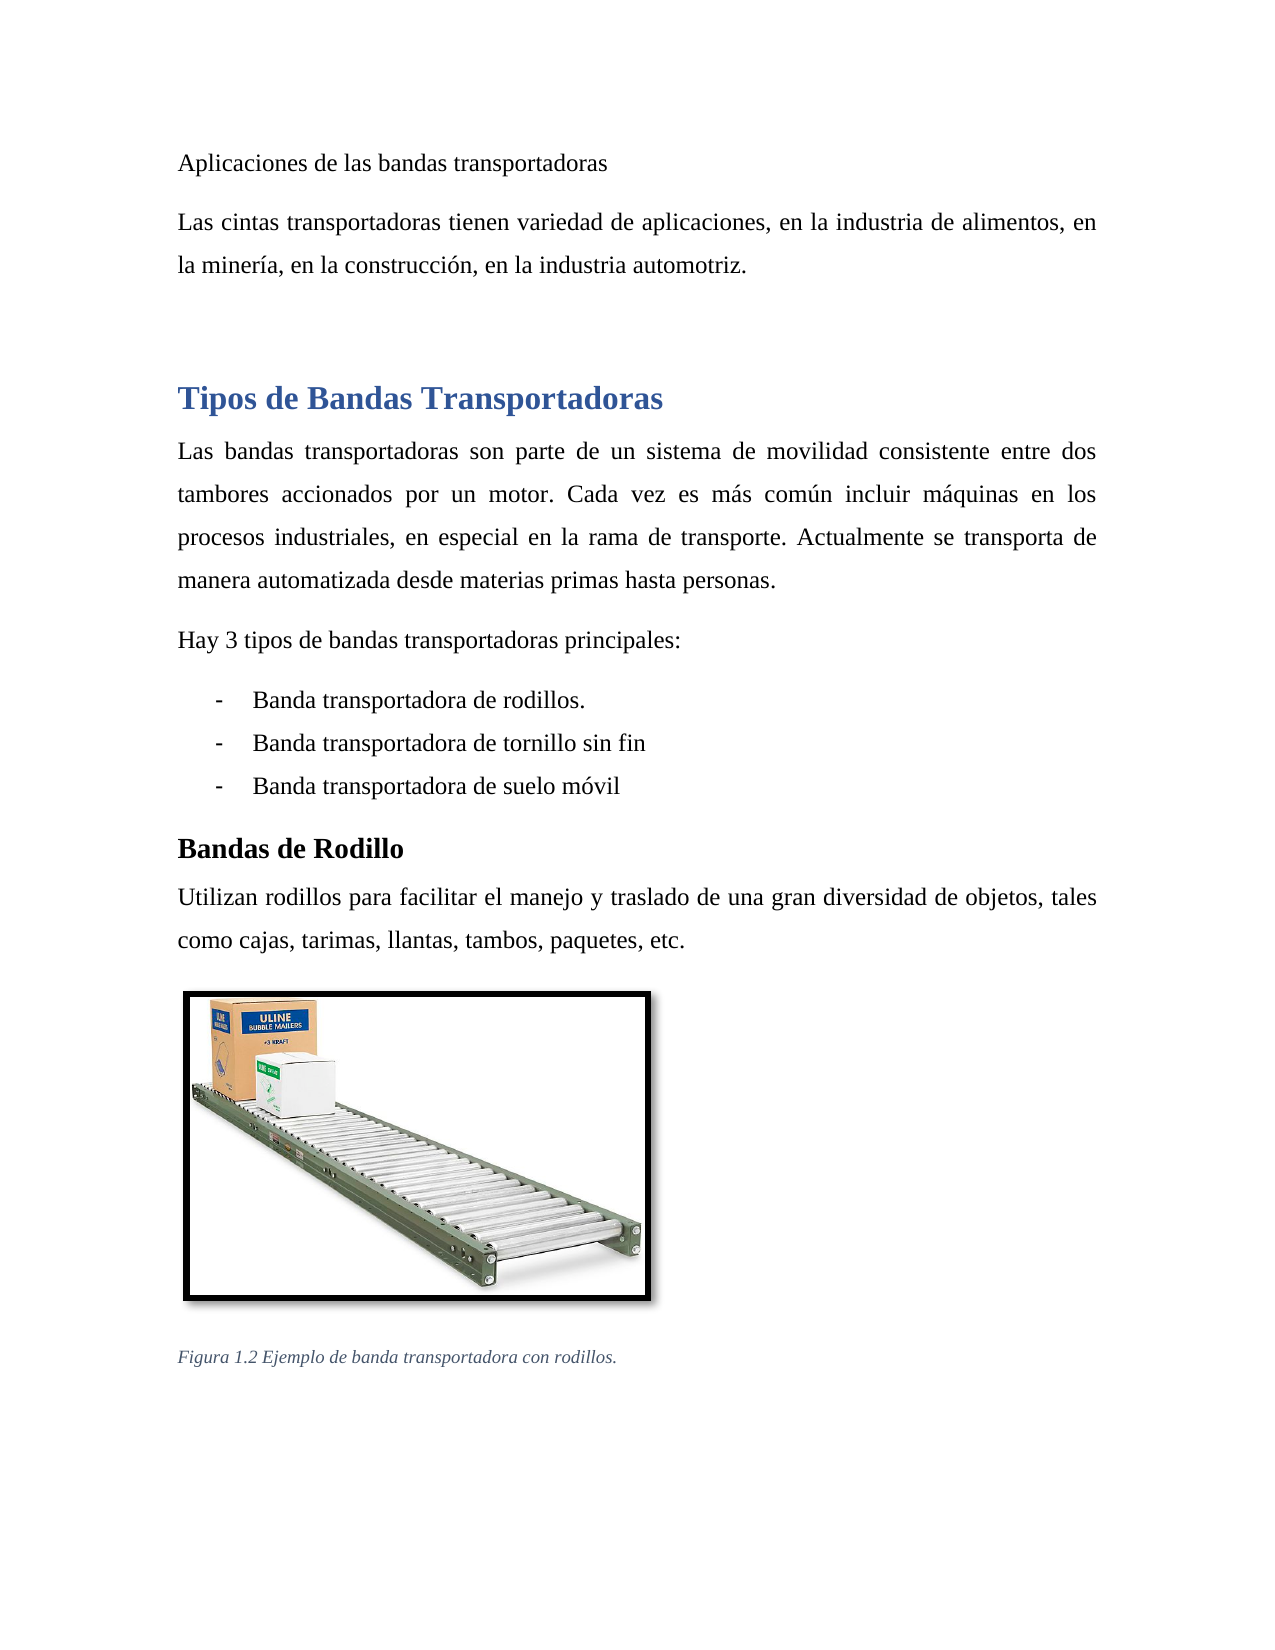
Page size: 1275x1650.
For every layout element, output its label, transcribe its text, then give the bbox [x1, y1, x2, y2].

text Las bandas transportadoras son parte de un sistema de movilidad consistente entre dos tambores accionados por un motor. Cada vez es más común incluir máquinas en los procesos industriales, en especial en la rama de transporte. Actualmente se transporta de manera automatizada desde materias primas hasta personas. [177, 436, 1098, 594]
list Banda transportadora de tornillo sin fin [215, 728, 1098, 757]
subtitle Bandas de Rodillo [177, 831, 1098, 865]
picture [190, 997, 645, 1295]
text Aplicaciones de las bandas transportadoras [177, 148, 1098, 176]
list Banda transportadora de suelo móvil [215, 771, 1098, 800]
text Utilizan rodillos para facilitar el manejo y traslado de una gran diversidad de objetos, tales como cajas, tarimas, llantas, tambos, paquetes, etc. [177, 882, 1098, 953]
list Banda transportadora de rodillos. [215, 685, 1098, 714]
subtitle Tipos de Bandas Transportadoras [177, 378, 1098, 417]
text Las cintas transportadoras tienen variedad de aplicaciones, en la industria de alimentos, en la minería, en la construcción, en la industria automotriz. [177, 207, 1098, 279]
text Hay 3 tipos de bandas transportadoras principales: [177, 625, 1098, 654]
text Figura 1.2 Ejemplo de banda transportadora con rodillos. [177, 1346, 1098, 1368]
